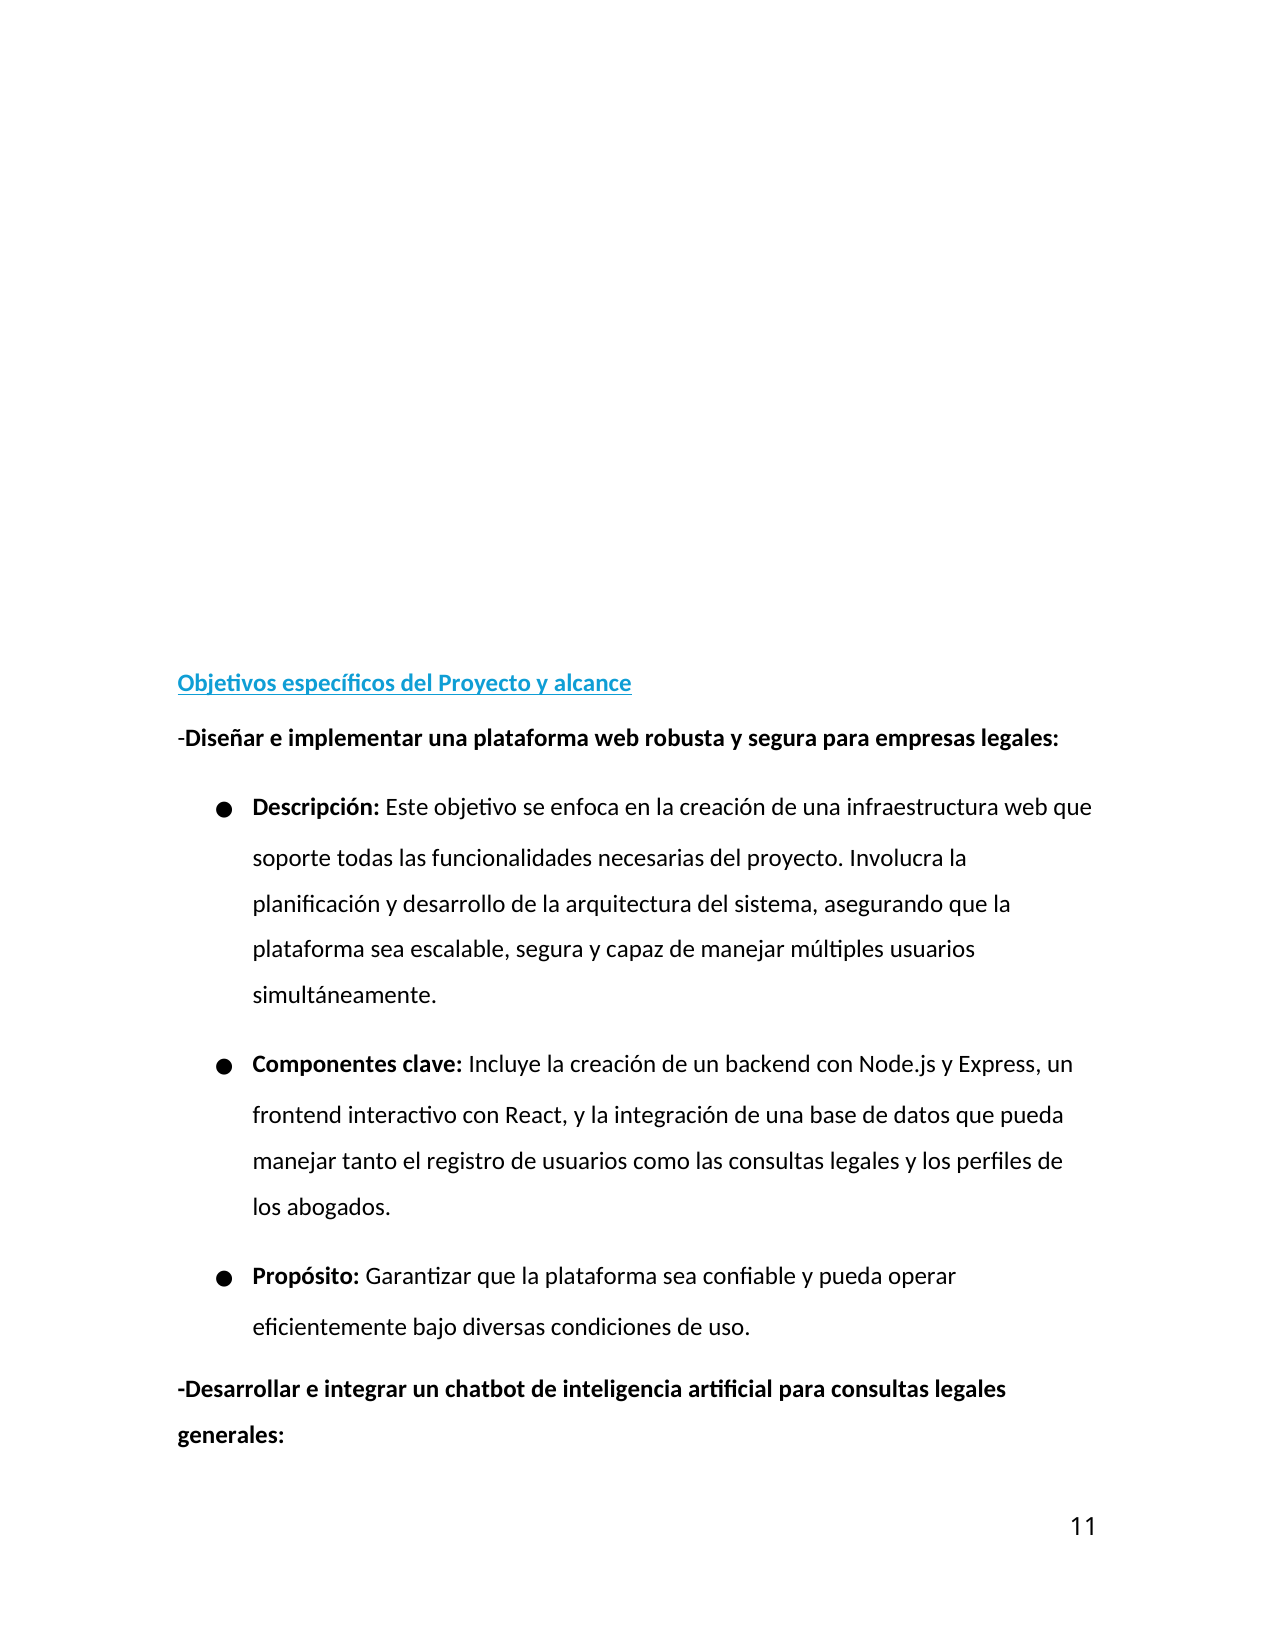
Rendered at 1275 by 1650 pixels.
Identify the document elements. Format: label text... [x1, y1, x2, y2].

list Descripción: Este objetivo se enfoca en la creación de una infraestructura web que soporte todas las funcionalidades necesarias del proyecto. Involucra la planificación y desarrollo de la arquitectura del sistema, asegurando que la plataforma sea escalable, segura y capaz de manejar múltiples usuarios simultáneamente. [215, 784, 1098, 1010]
list Componentes clave: Incluye la creación de un backend con Node.js y Express, un frontend interactivo con React, y la integración de una base de datos que pueda manejar tanto el registro de usuarios como las consultas legales y los perfiles de los abogados. [215, 1042, 1098, 1221]
list Propósito: Garantizar que la plataforma sea confiable y pueda operar eficientemente bajo diversas condiciones de uso. [215, 1253, 1098, 1342]
text -Diseñar e implementar una plataforma web robusta y segura para empresas legales: [177, 722, 1098, 752]
subtitle Objetivos específicos del Proyecto y alcance [177, 668, 1098, 698]
text -Desarrollar e integrar un chatbot de inteligencia artificial para consultas legales generales: [177, 1374, 1098, 1450]
